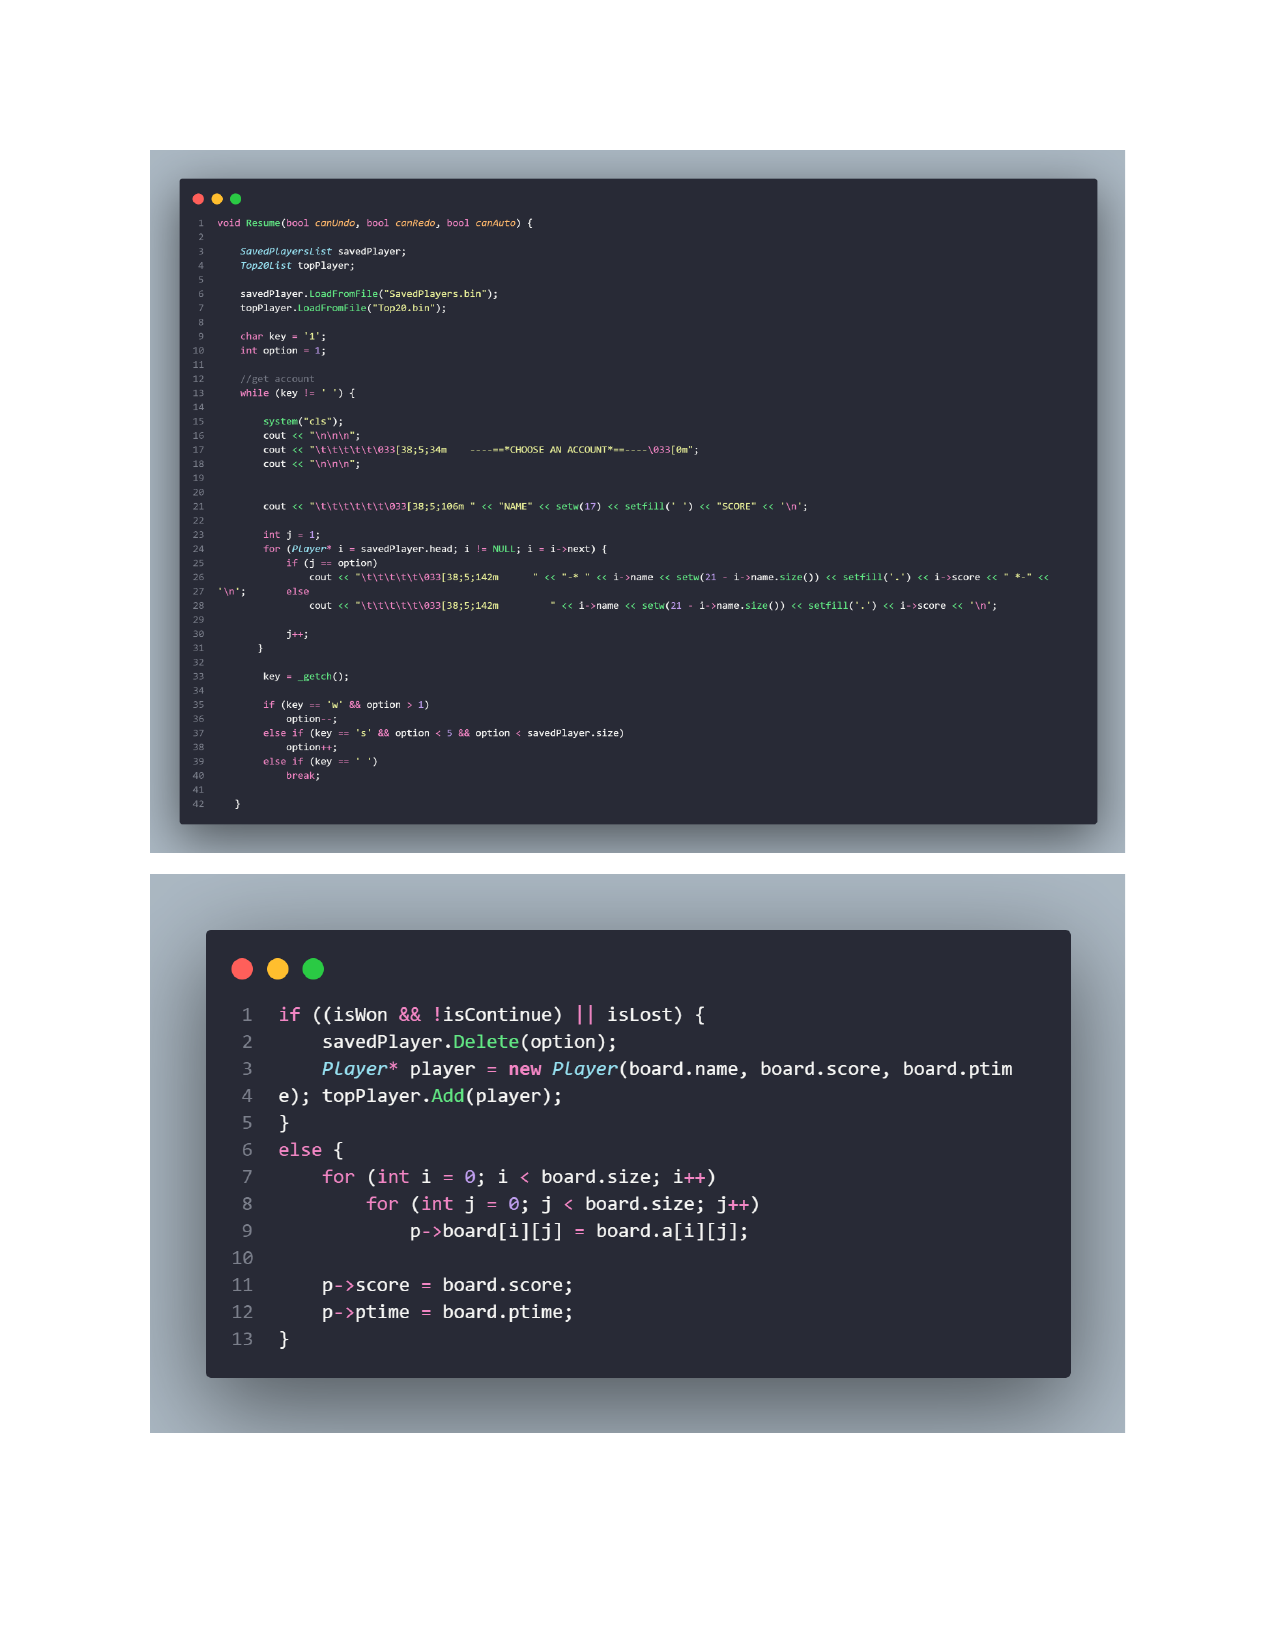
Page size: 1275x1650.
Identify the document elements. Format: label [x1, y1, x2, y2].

picture [150, 150, 1125, 853]
picture [150, 874, 1125, 1433]
